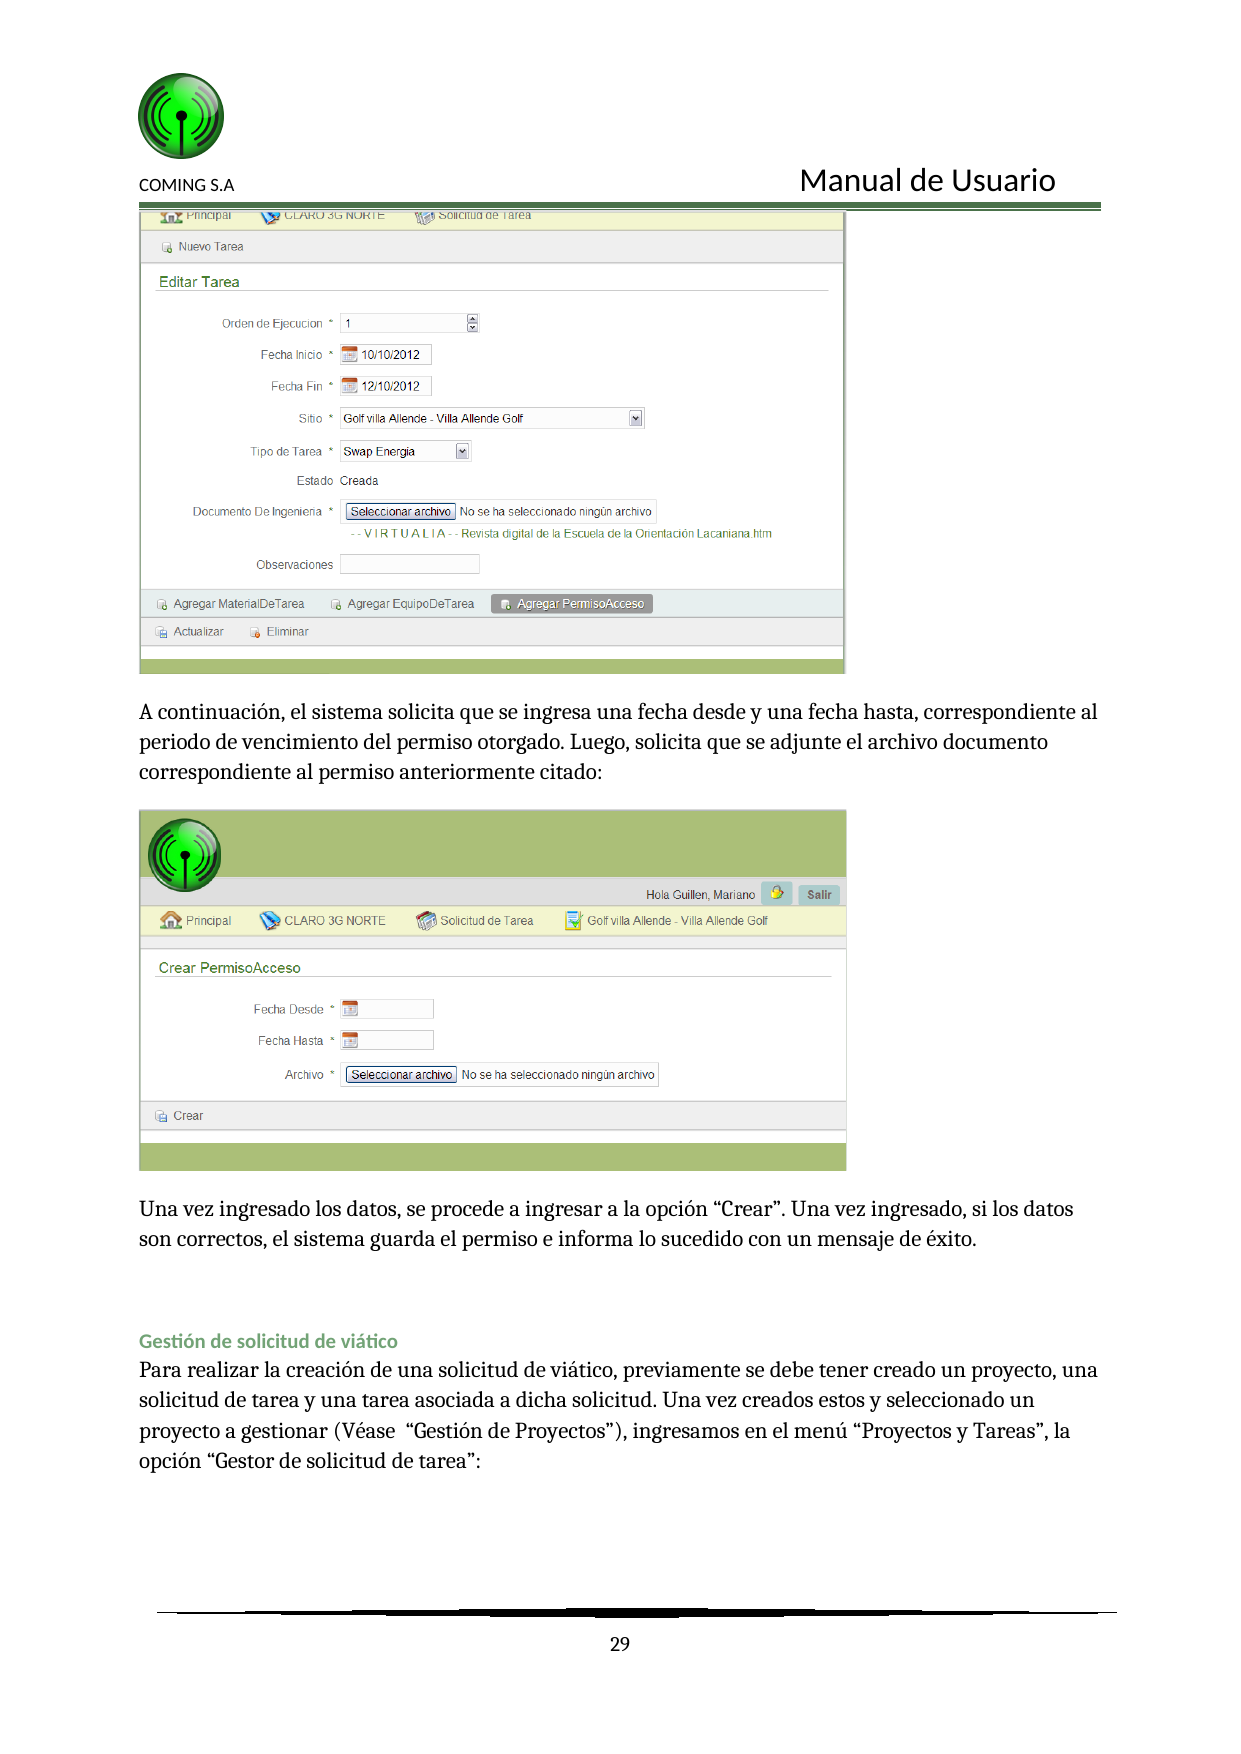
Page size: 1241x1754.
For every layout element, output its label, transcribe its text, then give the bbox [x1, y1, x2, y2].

picture [138, 809, 847, 1171]
text Para realizar la creación de una solicitud de viático, previamente se debe tener creado un proyecto, una solicitud de tarea y una tarea asociada a dicha solicitud. Una vez creados estos y seleccionado un proyecto a gestionar (Véase “Gestión de Proyectos”), ingresamos en el menú “Proyectos y Tareas”, la opción “Gestor de solicitud de tarea”: [139, 1357, 1101, 1474]
text A continuación, el sistema solicita que se ingresa una fecha desde y una fecha hasta, correspondiente al periodo de vencimiento del permiso otorgado. Luego, solicita que se adjunte el archivo documento correspondiente al permiso anteriormente citado: [139, 698, 1101, 785]
text Una vez ingresado los datos, se procede a ingresar a la opción “Crear”. Una vez ingresado, si los datos son correctos, el sistema guarda el permiso e informa lo sucedido con un mensaje de éxito. [139, 1196, 1101, 1252]
subtitle Gestión de solicitud de viático [139, 1328, 1101, 1353]
picture [138, 73, 224, 159]
picture [138, 210, 847, 674]
